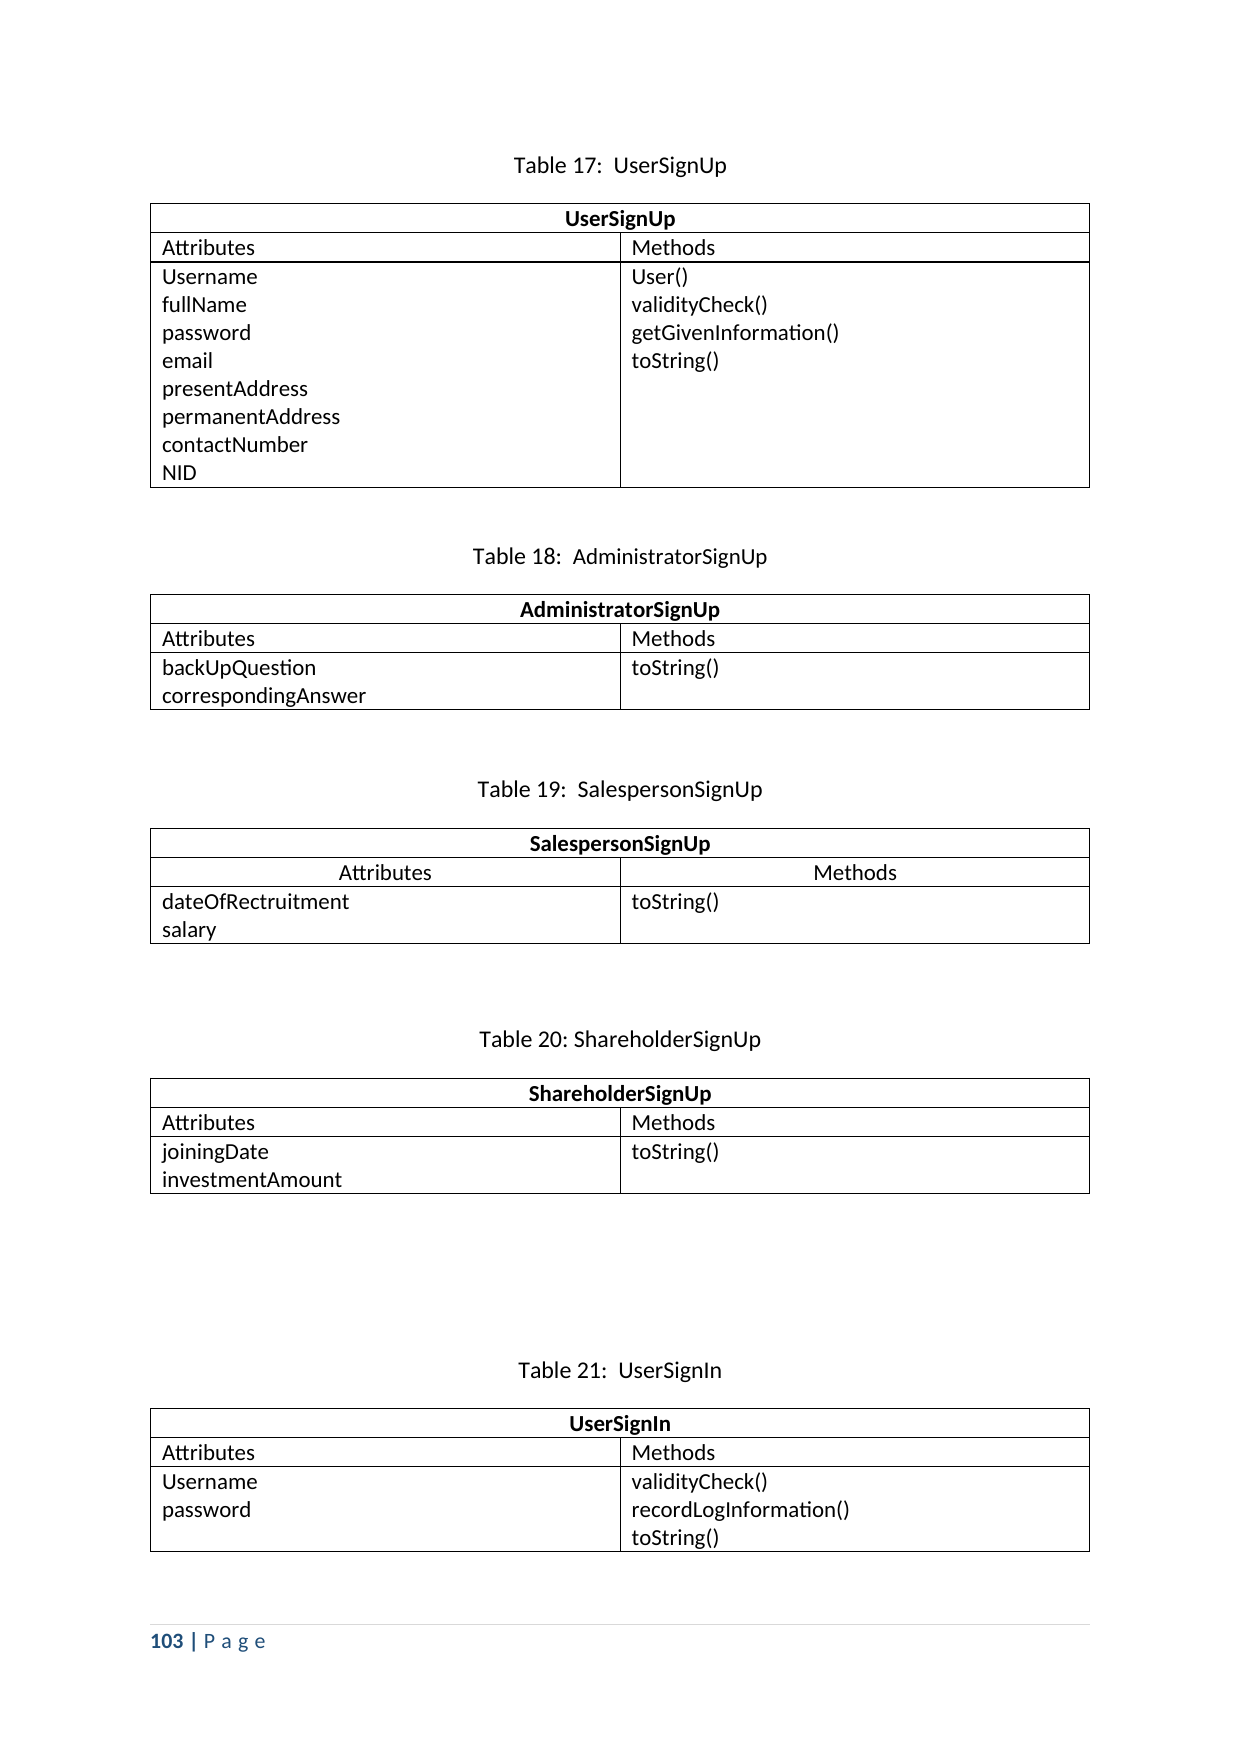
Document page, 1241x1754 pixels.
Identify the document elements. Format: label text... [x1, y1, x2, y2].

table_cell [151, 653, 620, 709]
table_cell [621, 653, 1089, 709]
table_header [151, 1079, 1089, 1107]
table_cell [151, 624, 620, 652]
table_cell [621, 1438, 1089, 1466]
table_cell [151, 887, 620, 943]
text Table 21: UserSignIn [150, 1355, 1090, 1384]
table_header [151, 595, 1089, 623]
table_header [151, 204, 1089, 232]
text Table 18: AdministratorSignUp [150, 541, 1090, 570]
text Table 20: ShareholderSignUp [150, 1024, 1090, 1054]
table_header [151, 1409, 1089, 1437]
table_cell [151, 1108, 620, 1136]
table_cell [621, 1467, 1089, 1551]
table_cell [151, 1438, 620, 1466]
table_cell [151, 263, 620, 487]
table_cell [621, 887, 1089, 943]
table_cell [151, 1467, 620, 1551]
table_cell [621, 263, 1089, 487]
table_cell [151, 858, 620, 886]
text Table 17: UserSignUp [150, 150, 1090, 179]
text Table 19: SalespersonSignUp [150, 774, 1090, 804]
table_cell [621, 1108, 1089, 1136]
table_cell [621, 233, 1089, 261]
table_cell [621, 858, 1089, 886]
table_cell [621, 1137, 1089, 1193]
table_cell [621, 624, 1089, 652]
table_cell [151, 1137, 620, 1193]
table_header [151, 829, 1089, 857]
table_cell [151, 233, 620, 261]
